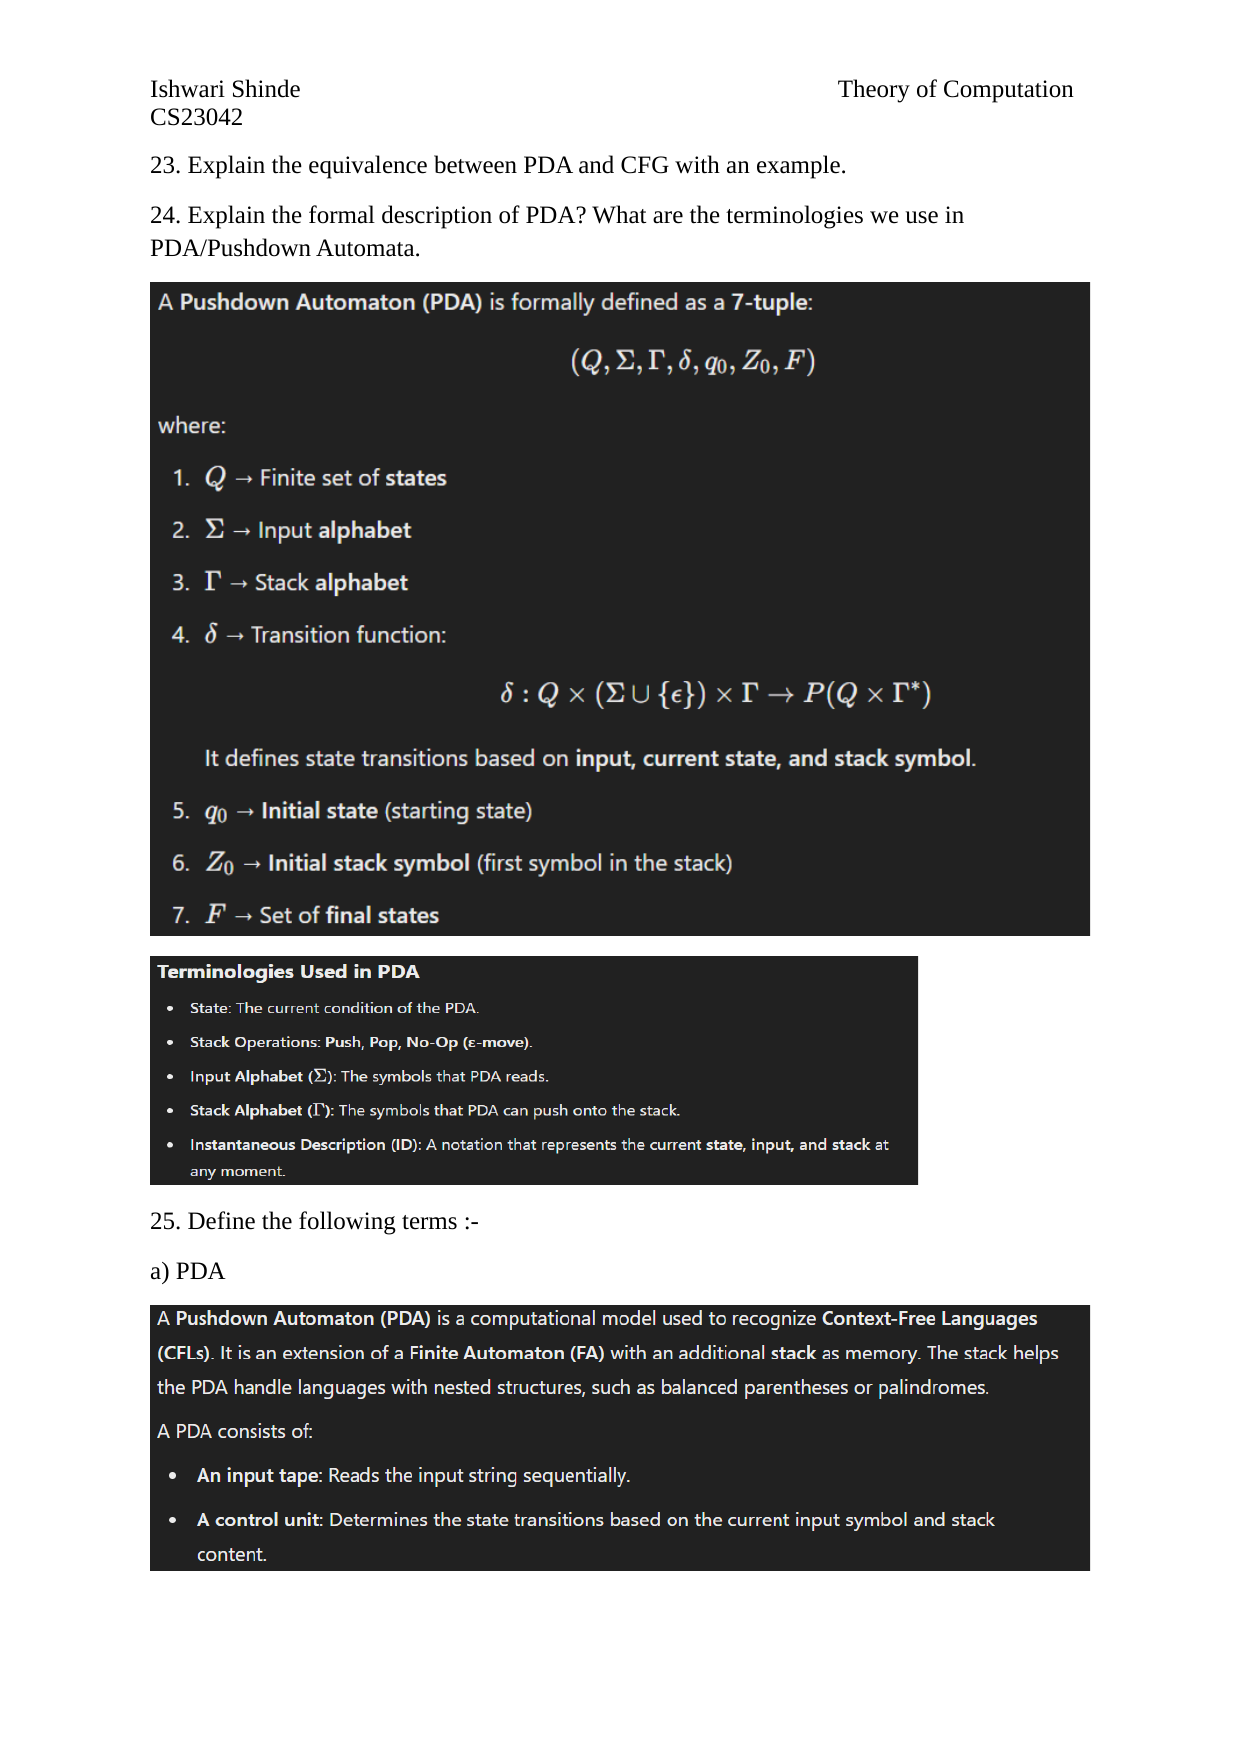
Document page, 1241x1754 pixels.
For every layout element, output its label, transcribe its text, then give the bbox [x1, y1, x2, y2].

text 23. Explain the equivalence between PDA and CFG with an example. [150, 150, 1090, 179]
picture [150, 282, 1091, 936]
text 24. Explain the formal description of PDA? What are the terminologies we use in PDA/Pushdown Automata. [150, 200, 1090, 261]
text a) PDA [150, 1256, 1090, 1284]
picture [150, 956, 919, 1185]
picture [150, 1305, 1091, 1571]
text 25. Define the following terms :- [150, 1206, 1090, 1235]
